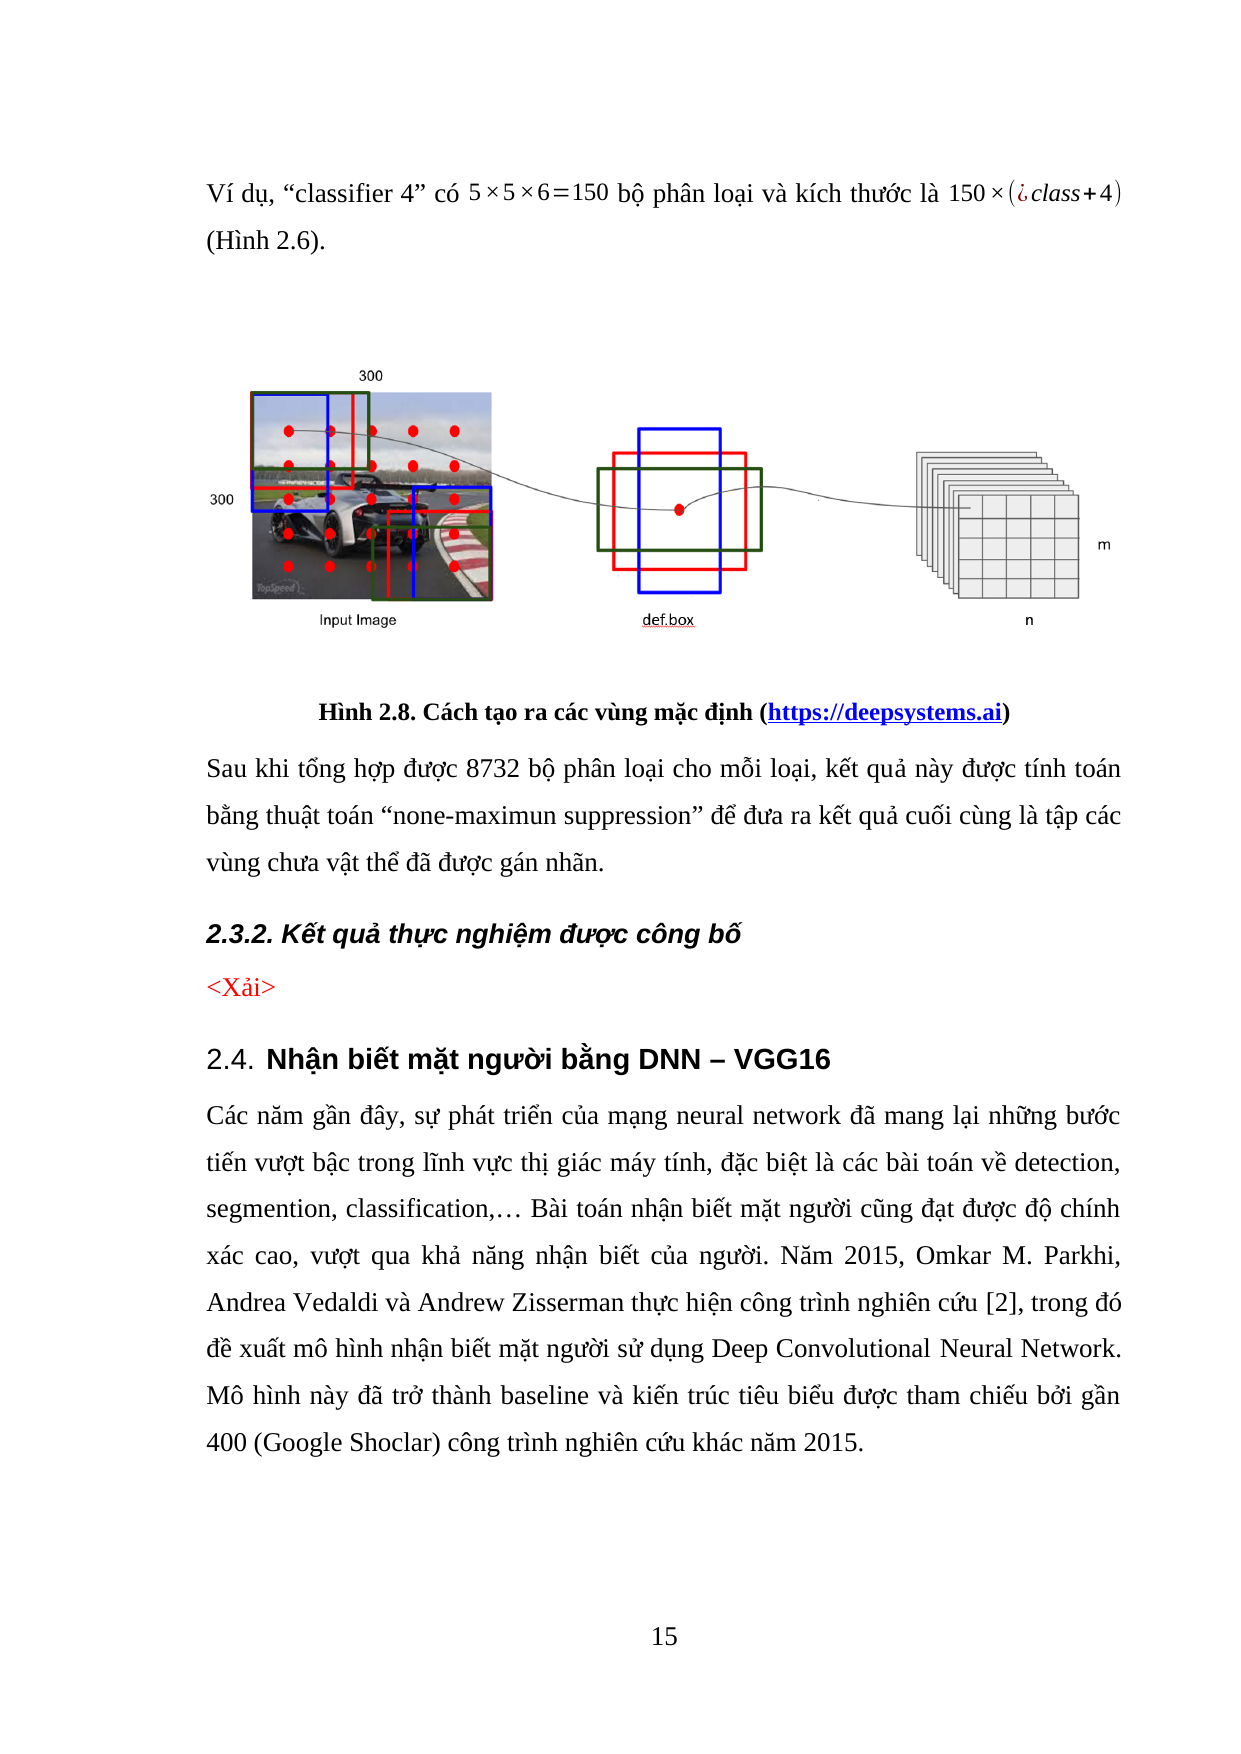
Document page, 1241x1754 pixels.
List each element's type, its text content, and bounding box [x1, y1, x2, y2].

picture [206, 283, 1122, 669]
subtitle Nhận biết mặt người bằng DNN – VGG16 [206, 1042, 1122, 1076]
subtitle Kết quả thực nghiệm được công bố [206, 918, 1122, 949]
text <Xải> [206, 971, 1122, 1002]
list Ví dụ, “classifier 4” có bộ phân loại và kích thước là (Hình 2.6). [206, 177, 1122, 255]
text Các năm gần đây, sự phát triển của mạng neural network đã mang lại những bước tiến vượt bậc trong lĩnh vực thị giác máy tính, đặc biệt là các bài toán về detection, segmention, classification,… Bài toán nhận biết mặt người cũng đạt được độ chính xác cao, vượt qua khả năng nhận biết của người. Năm 2015, Omkar M. Parkhi, Andrea Vedaldi và Andrew Zisserman thực hiện công trình nghiên cứu , trong đó đề xuất mô hình nhận biết mặt người sử dụng Deep Convolutional Neural Network. Mô hình này đã trở thành baseline và kiến trúc tiêu biểu được tham chiếu bởi gần 400 (Google Shoclar) công trình nghiên cứu khác năm 2015. [206, 1099, 1122, 1457]
text Sau khi tổng hợp được 8732 bộ phân loại cho mỗi loại, kết quả này được tính toán bằng thuật toán “none-maximun suppression” để đưa ra kết quả cuối cùng là tập các vùng chưa vật thể đã được gán nhãn. [206, 753, 1122, 877]
